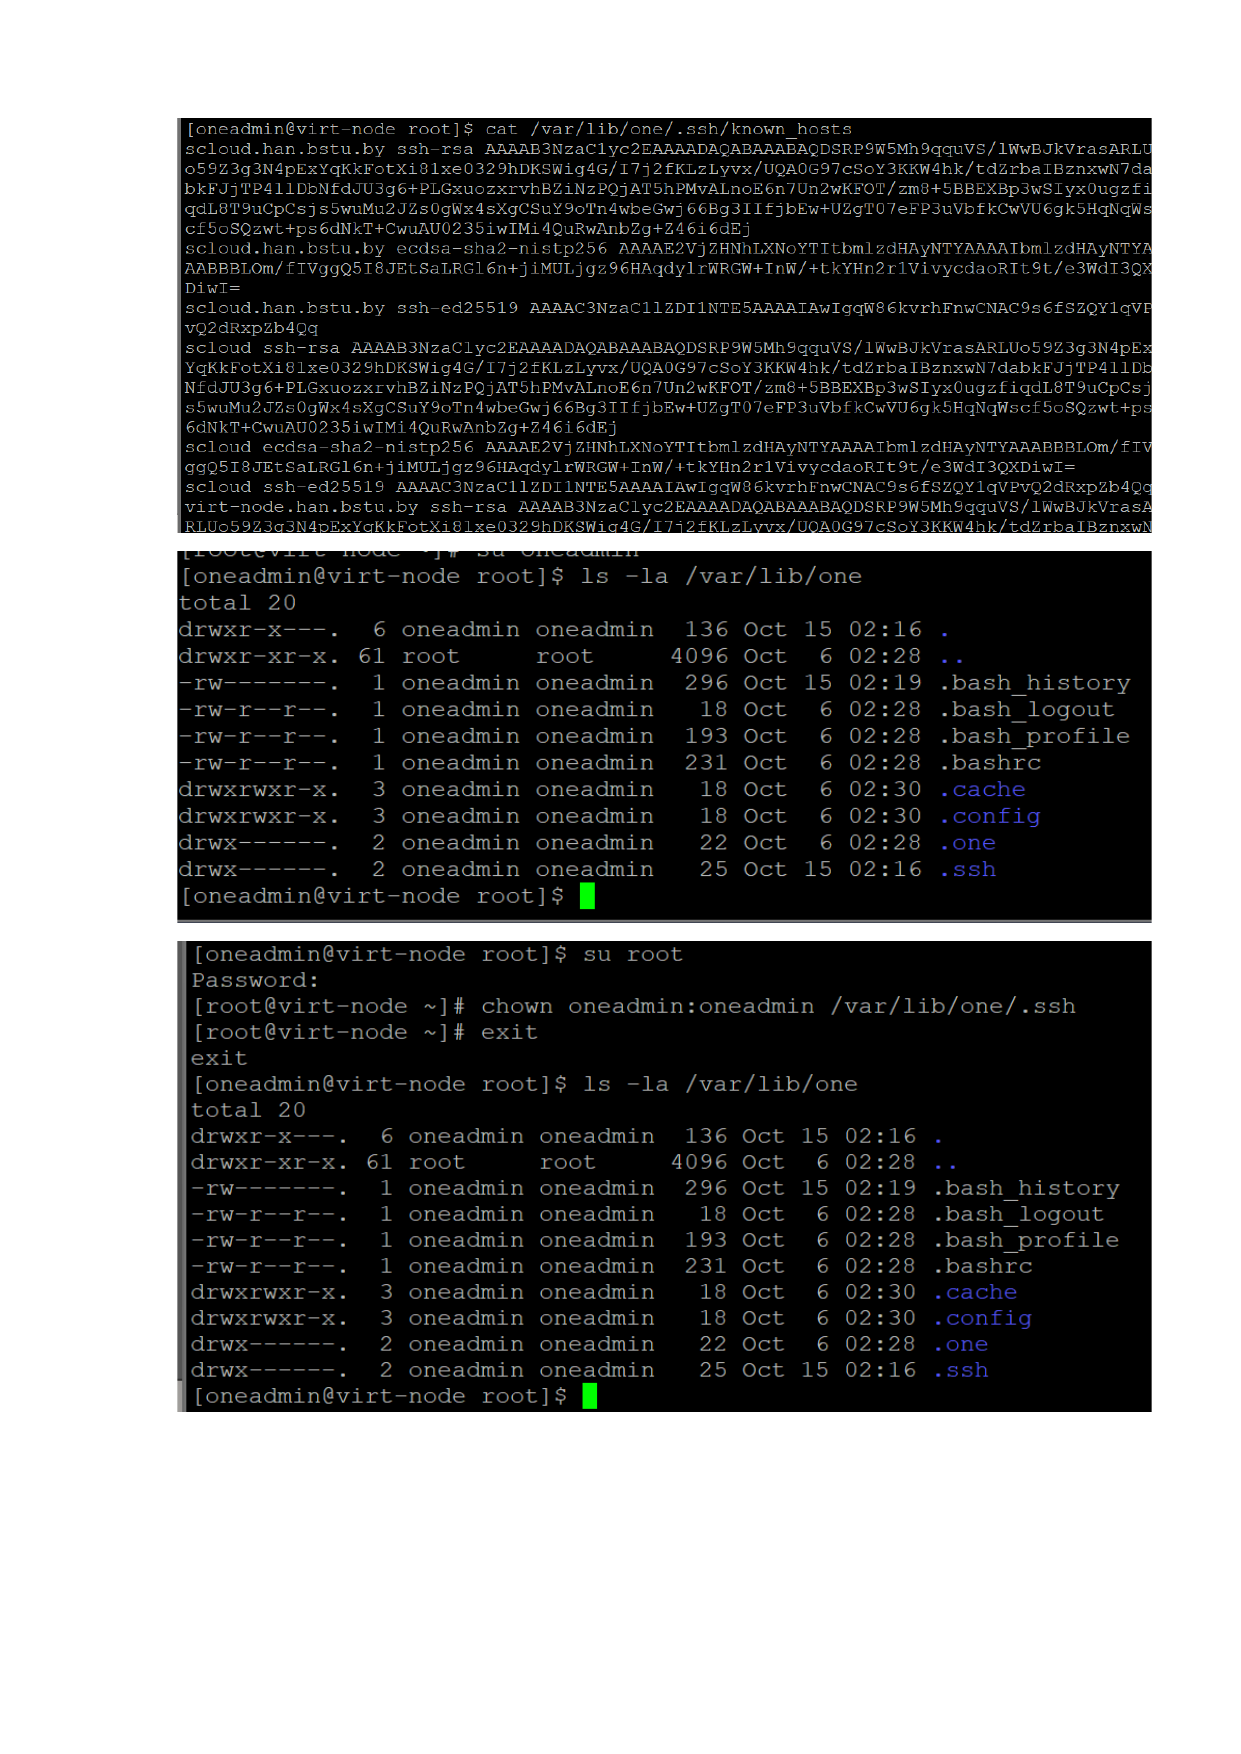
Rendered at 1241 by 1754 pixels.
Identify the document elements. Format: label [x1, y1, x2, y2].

picture [177, 551, 1152, 923]
picture [177, 118, 1152, 533]
picture [177, 941, 1152, 1412]
